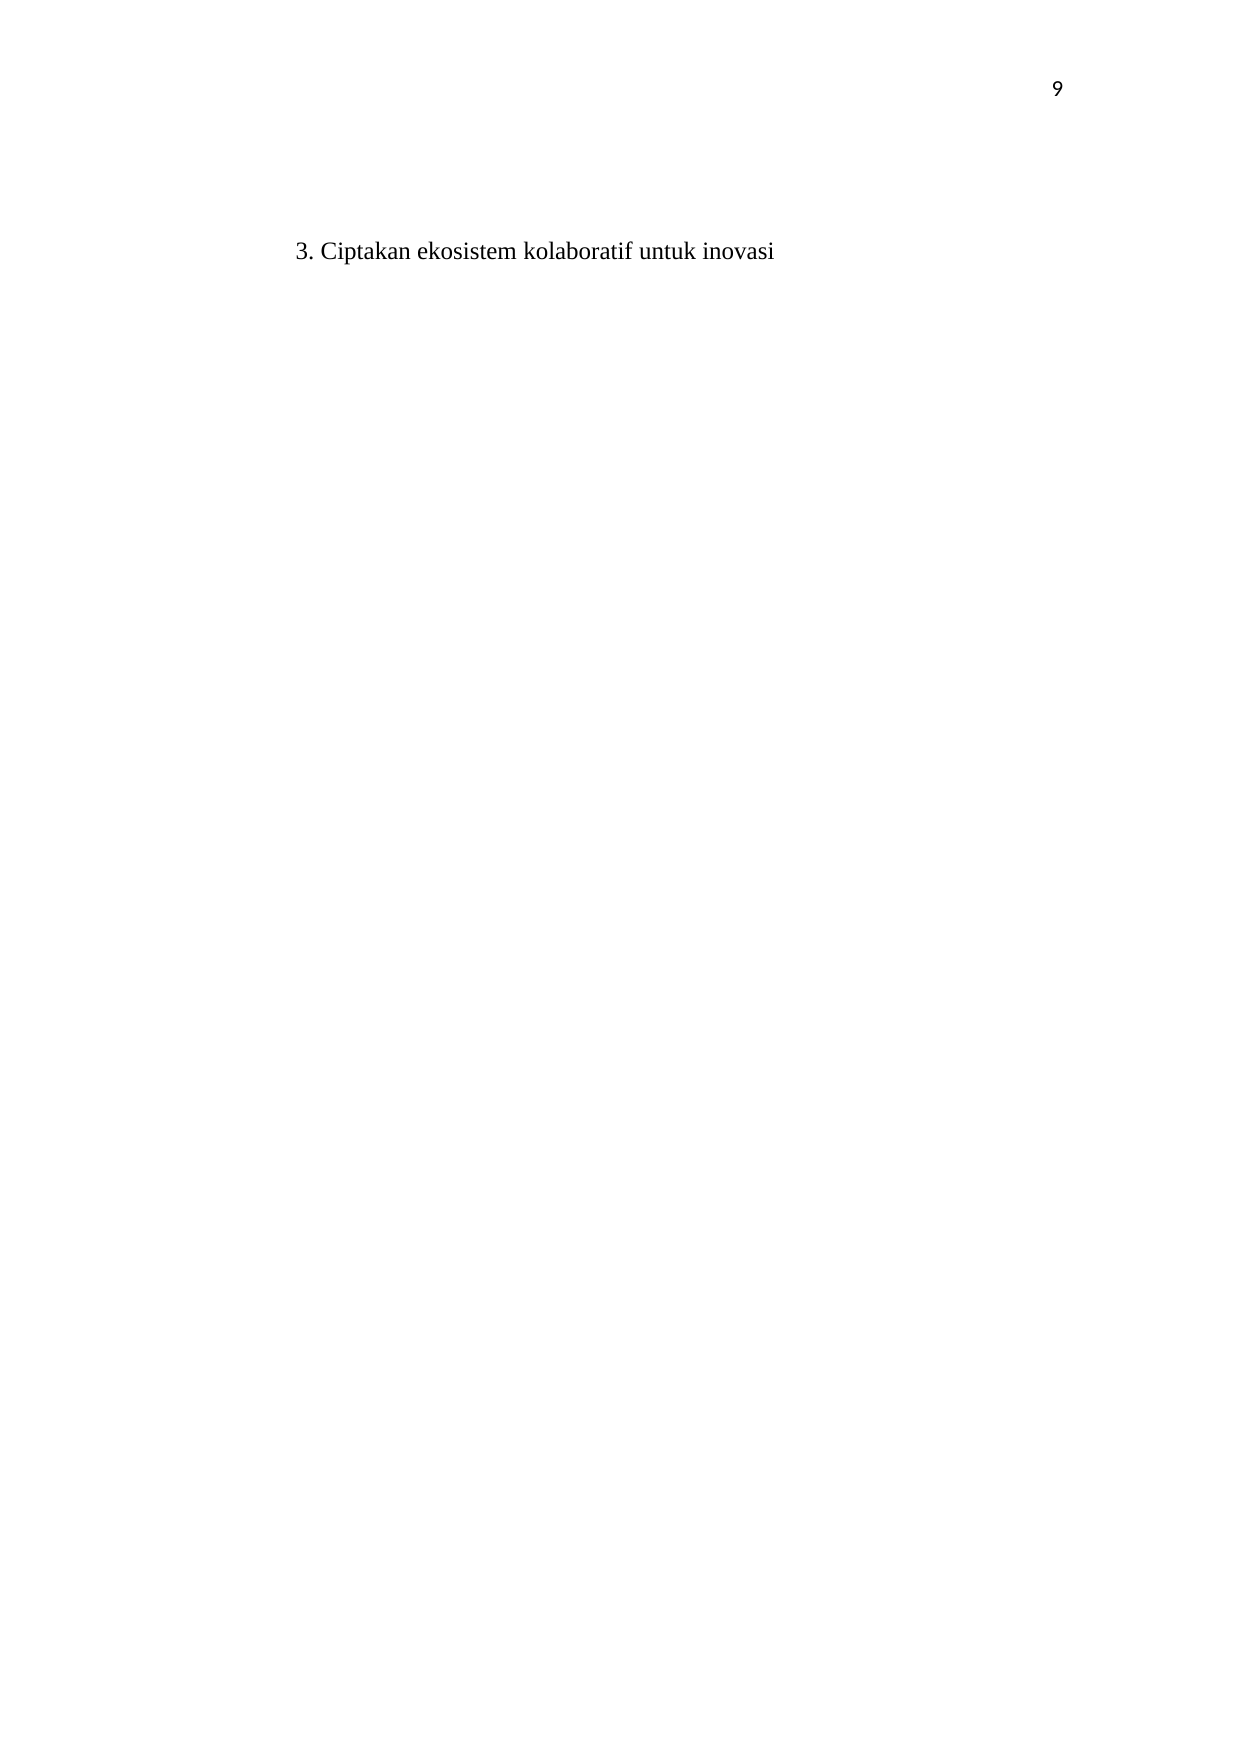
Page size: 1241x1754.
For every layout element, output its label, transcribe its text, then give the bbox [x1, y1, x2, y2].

text 3. Ciptakan ekosistem kolaboratif untuk inovasi [295, 236, 1063, 265]
